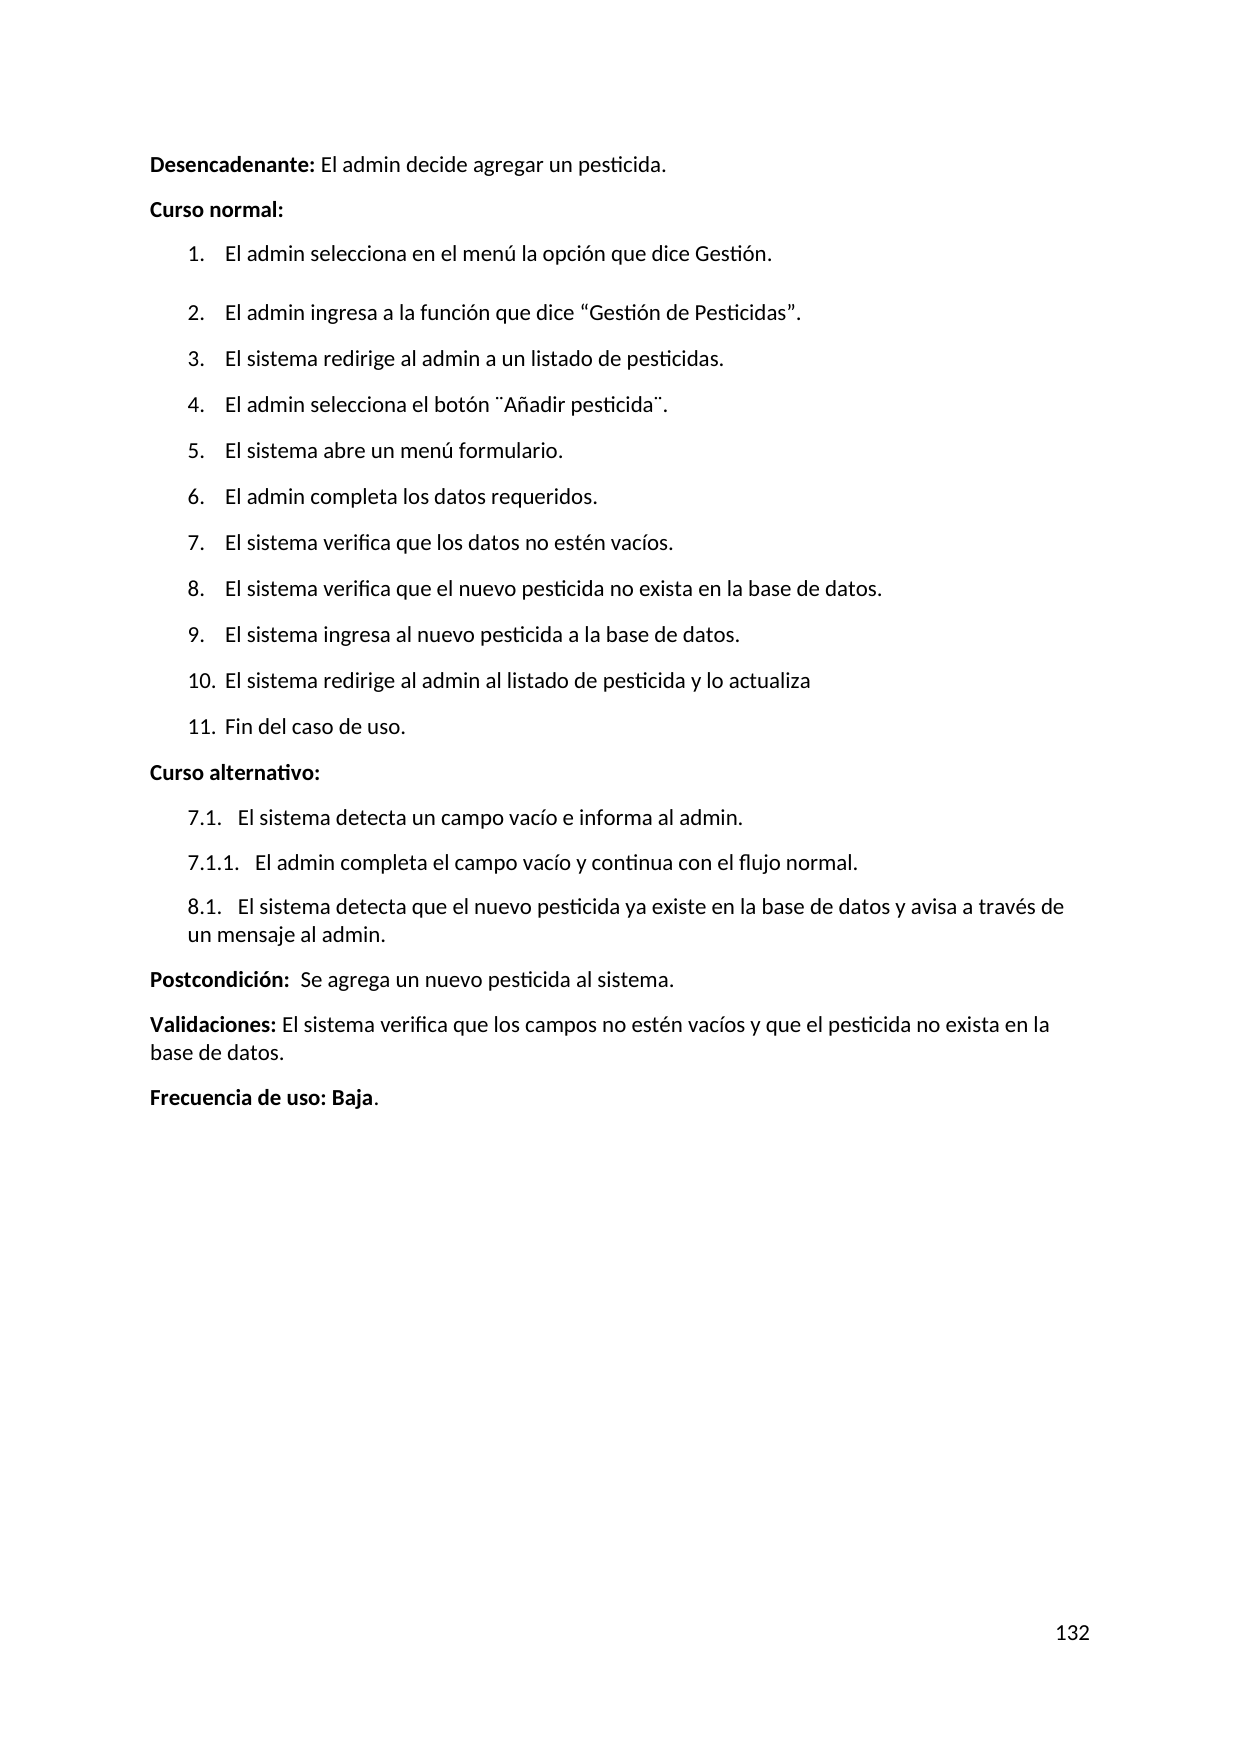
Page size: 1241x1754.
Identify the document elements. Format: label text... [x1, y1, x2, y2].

text Frecuencia de uso: Baja. [150, 1083, 1090, 1111]
list El admin ingresa a la función que dice “Gestión de Pesticidas”. [187, 298, 1090, 326]
text Desencadenante: El admin decide agregar un pesticida. [150, 150, 1090, 178]
text Postcondición: Se agrega un nuevo pesticida al sistema. [150, 965, 1090, 993]
list El sistema redirige al admin al listado de pesticida y lo actualiza [187, 666, 1090, 694]
list El sistema abre un menú formulario. [187, 436, 1090, 464]
list Fin del caso de uso. [187, 712, 1090, 740]
list El admin selecciona en el menú la opción que dice Gestión. [187, 239, 1090, 267]
list El sistema ingresa al nuevo pesticida a la base de datos. [187, 620, 1090, 648]
list El sistema verifica que los datos no estén vacíos. [187, 528, 1090, 556]
text 7.1.1. El admin completa el campo vacío y continua con el flujo normal. [187, 848, 1090, 876]
list El sistema redirige al admin a un listado de pesticidas. [187, 344, 1090, 372]
list El admin completa los datos requeridos. [187, 482, 1090, 510]
text Validaciones: El sistema verifica que los campos no estén vacíos y que el pesticida no exista en la base de datos. [150, 1010, 1090, 1066]
text Curso alternativo: [150, 758, 1090, 786]
text 8.1. El sistema detecta que el nuevo pesticida ya existe en la base de datos y avisa a través de un mensaje al admin. [187, 892, 1090, 948]
list El sistema verifica que el nuevo pesticida no exista en la base de datos. [187, 574, 1090, 602]
list El admin selecciona el botón ¨Añadir pesticida¨. [187, 390, 1090, 418]
text 7.1. El sistema detecta un campo vacío e informa al admin. [150, 803, 1090, 831]
text Curso normal: [150, 195, 1090, 223]
